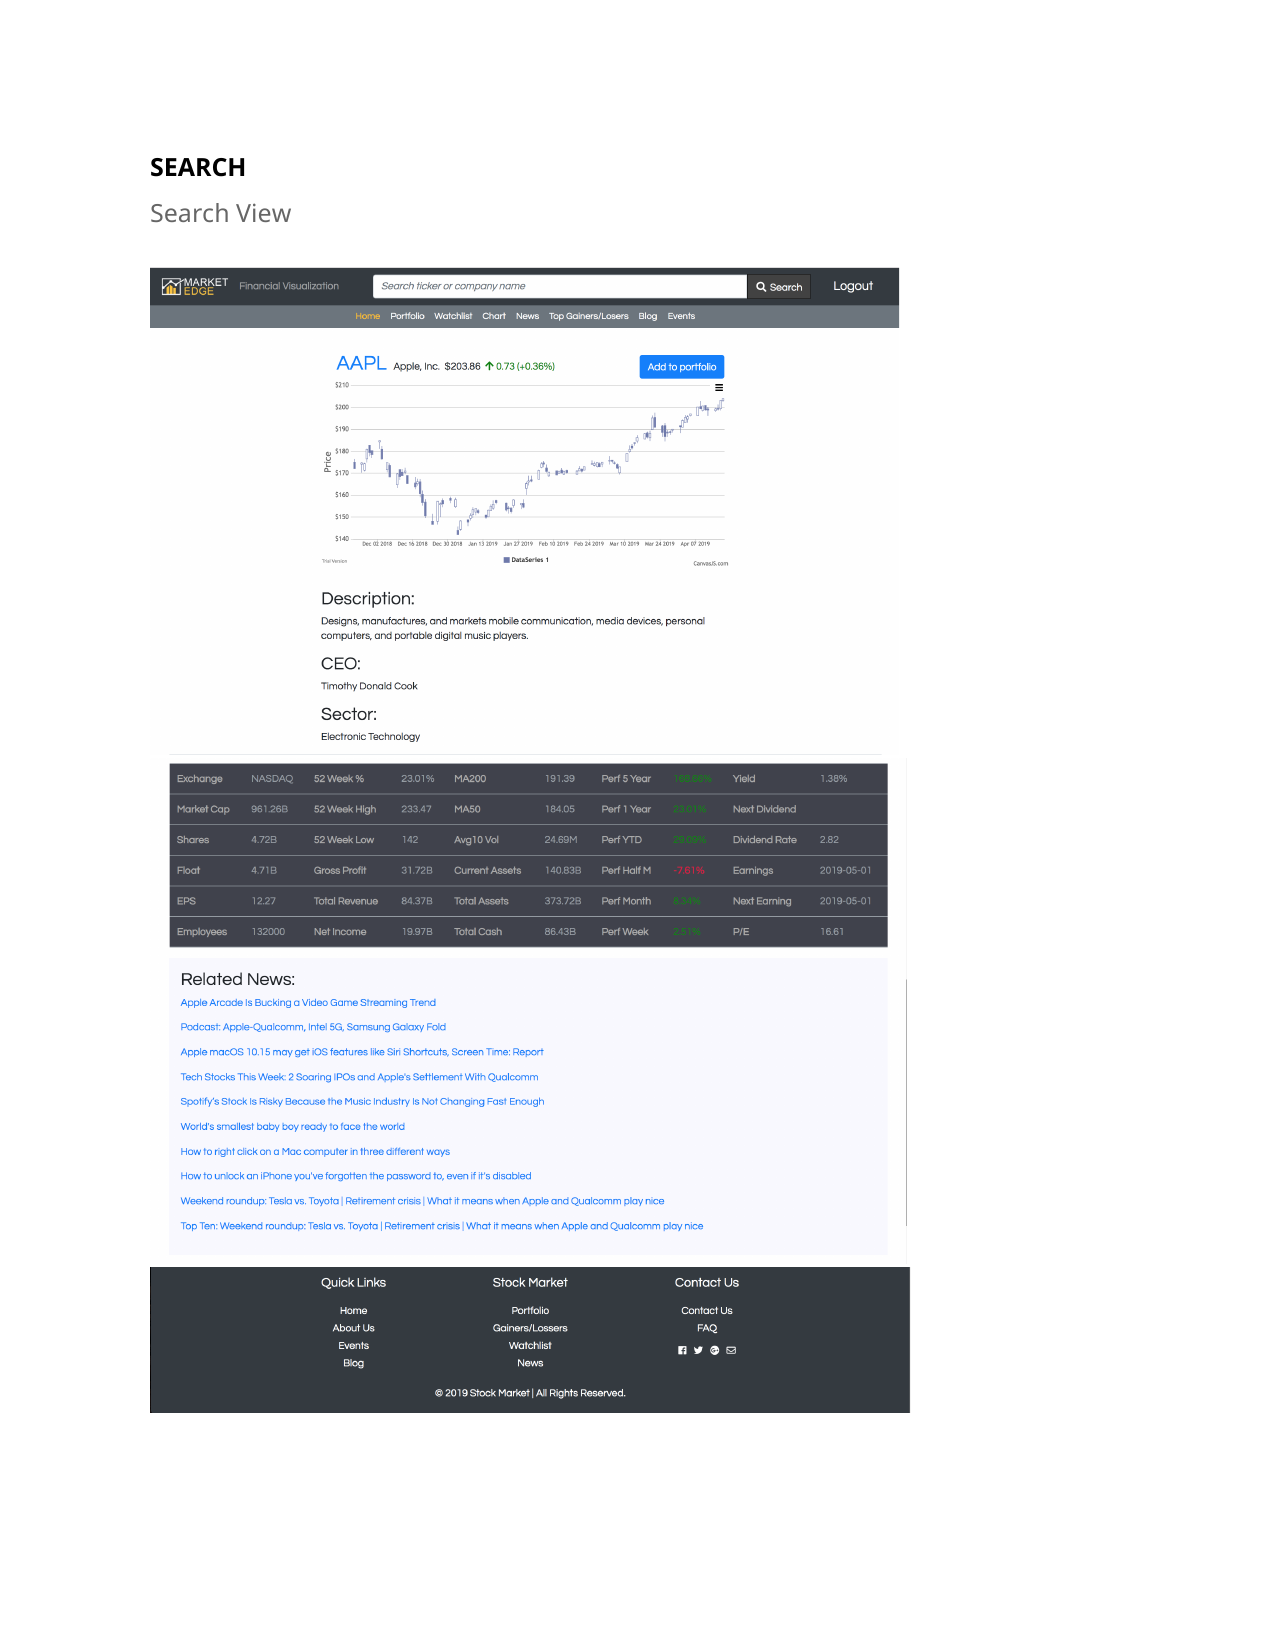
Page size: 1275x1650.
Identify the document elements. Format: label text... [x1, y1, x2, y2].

picture [150, 267, 900, 755]
picture [150, 1267, 911, 1413]
picture [150, 758, 907, 1264]
subtitle Search View [150, 195, 1125, 229]
title SEARCH [150, 150, 1125, 184]
